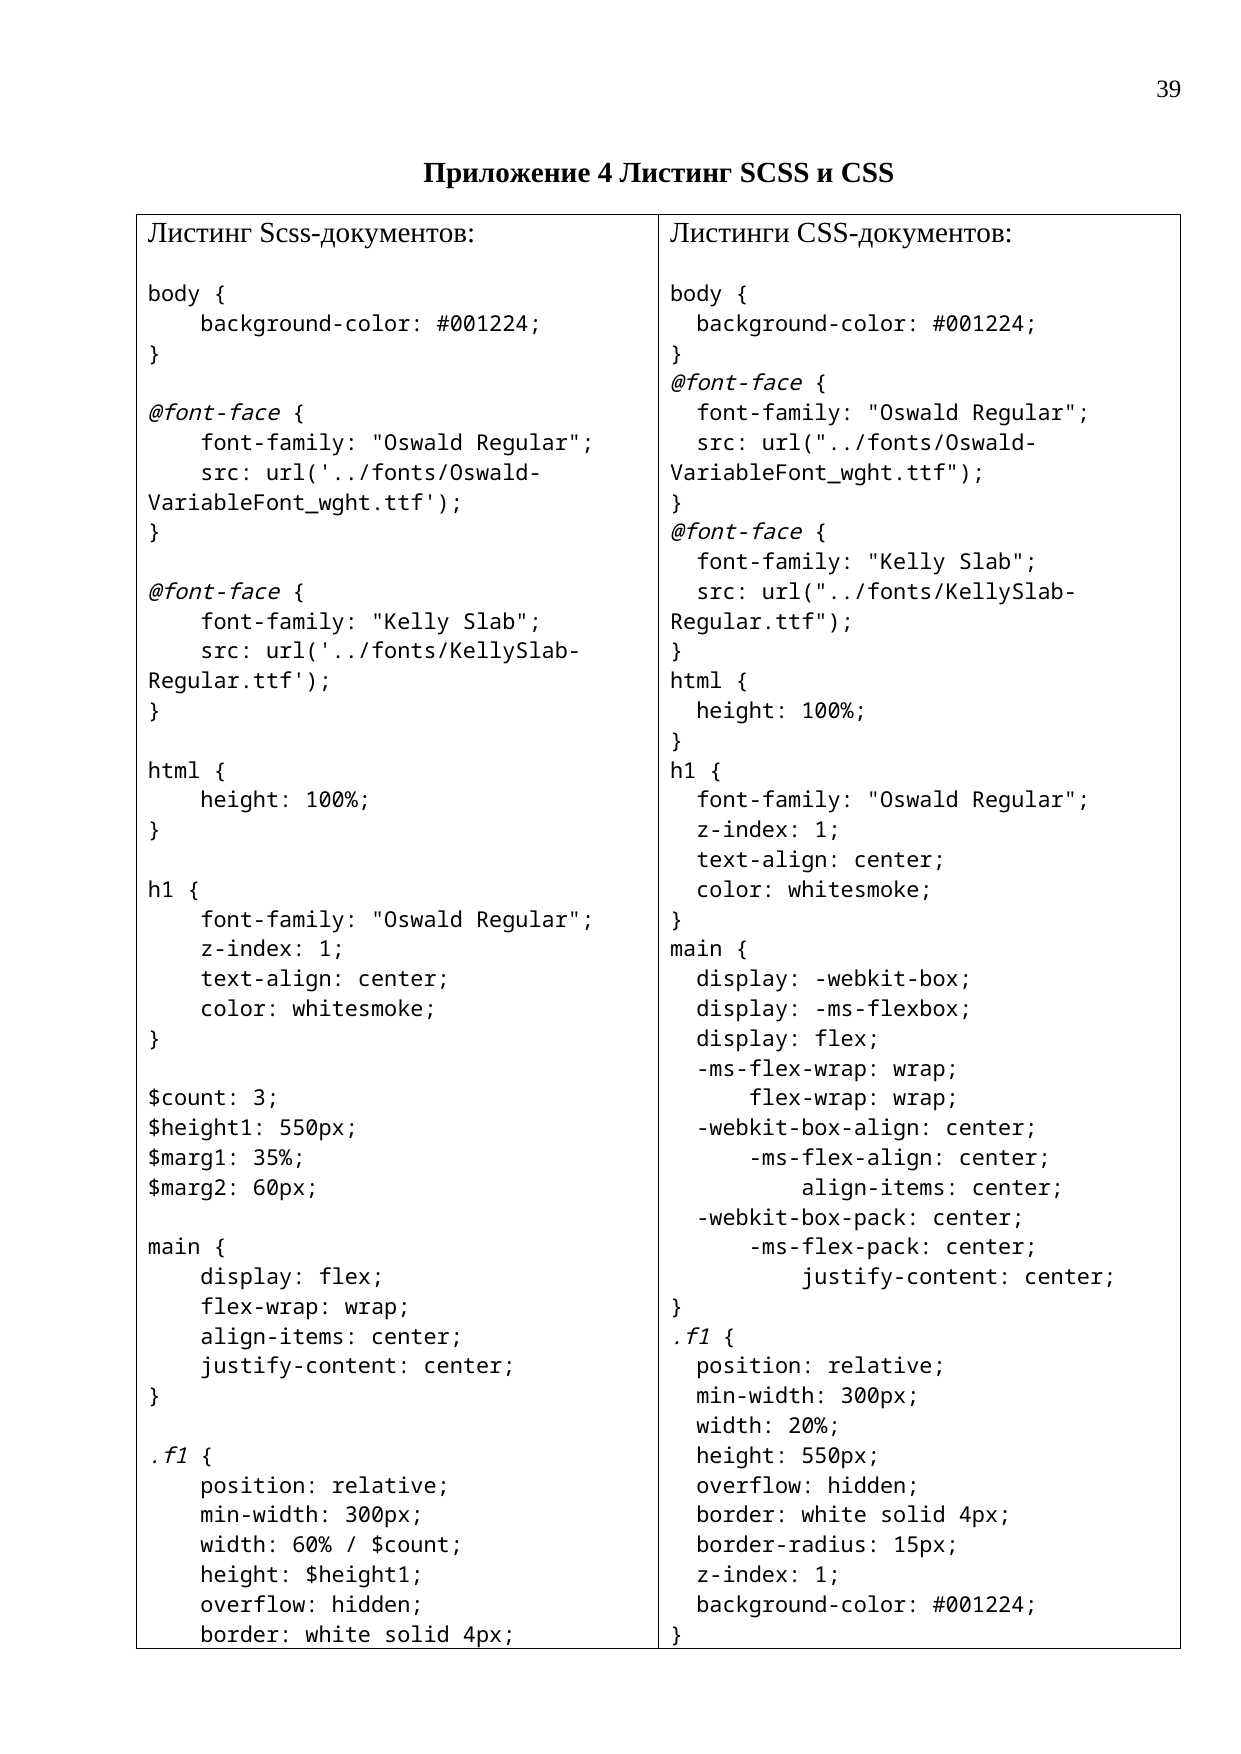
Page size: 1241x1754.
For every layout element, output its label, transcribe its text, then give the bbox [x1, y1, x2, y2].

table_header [137, 215, 658, 1648]
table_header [659, 215, 1180, 1648]
text Приложение 4 Листинг SCSS и CSS [136, 156, 1181, 189]
